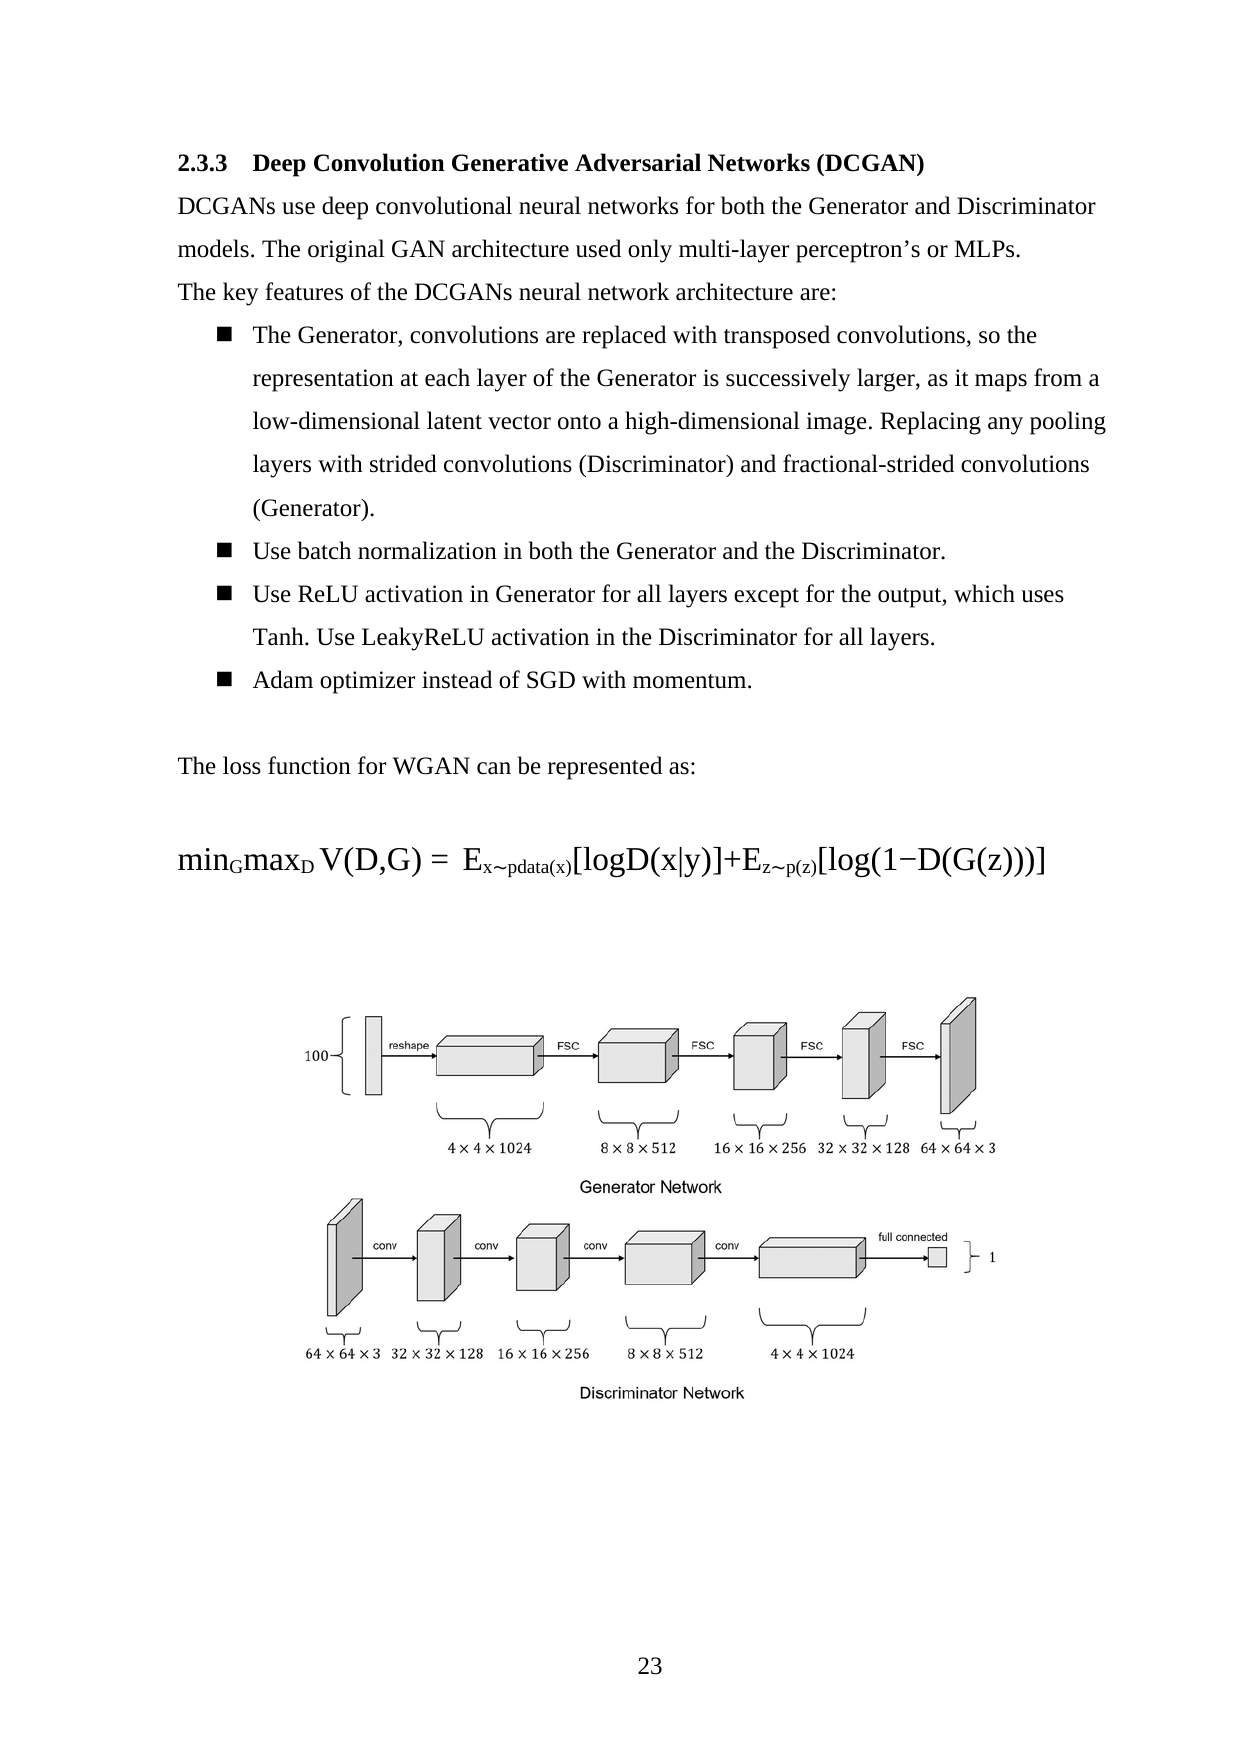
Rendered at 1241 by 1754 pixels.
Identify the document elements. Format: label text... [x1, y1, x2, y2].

list Use ReLU activation in Generator for all layers except for the output, which uses Tanh. Use LeakyReLU activation in the Discriminator for all layers. [215, 579, 1122, 651]
text The key features of the DCGANs neural network architecture are: [177, 277, 1122, 306]
list Use batch normalization in both the Generator and the Discriminator. [215, 536, 1122, 564]
text The loss function for WGAN can be represented as: [177, 751, 1122, 780]
list The Generator, convolutions are replaced with transposed convolutions, so the representation at each layer of the Generator is successively larger, as it maps from a low-dimensional latent vector onto a high-dimensional image. Replacing any pooling layers with strided convolutions (Discriminator) and fractional-strided convolutions (Generator). [215, 320, 1122, 521]
text minGmaxD V(D,G) = ​Ex∼pdata(x)​​[logD(x|y)]+Ez∼p(z)​[log(1−D(G(z)))] [177, 838, 1122, 878]
text 2.3.3 Deep Convolution Generative Adversarial Networks (DCGAN) [177, 148, 1004, 176]
list Adam optimizer instead of SGD with momentum. [215, 665, 1122, 694]
text DCGANs use deep convolutional neural networks for both the Generator and Discriminator models. The original GAN architecture used only multi-layer perceptron’s or MLPs. [177, 191, 1122, 263]
picture [244, 984, 1056, 1413]
